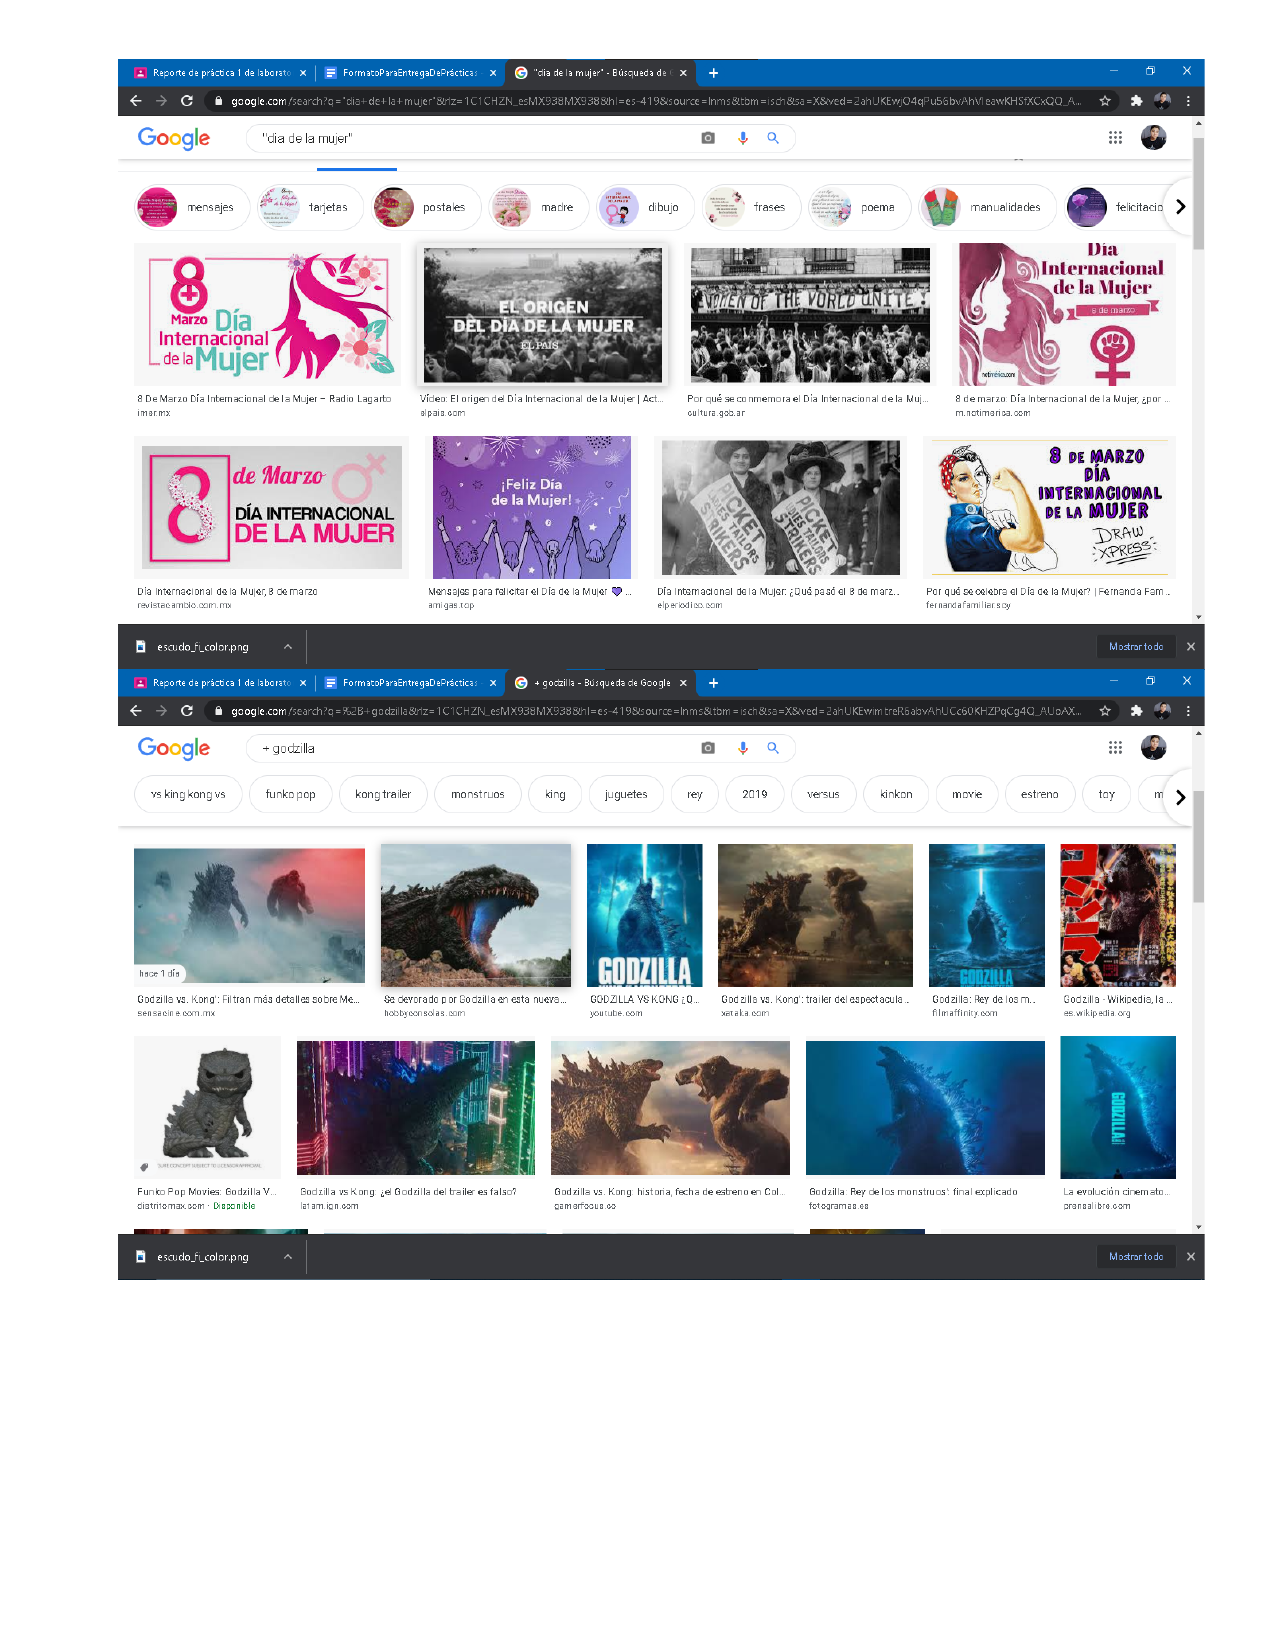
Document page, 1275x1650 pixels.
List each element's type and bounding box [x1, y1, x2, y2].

picture [118, 59, 1205, 1280]
